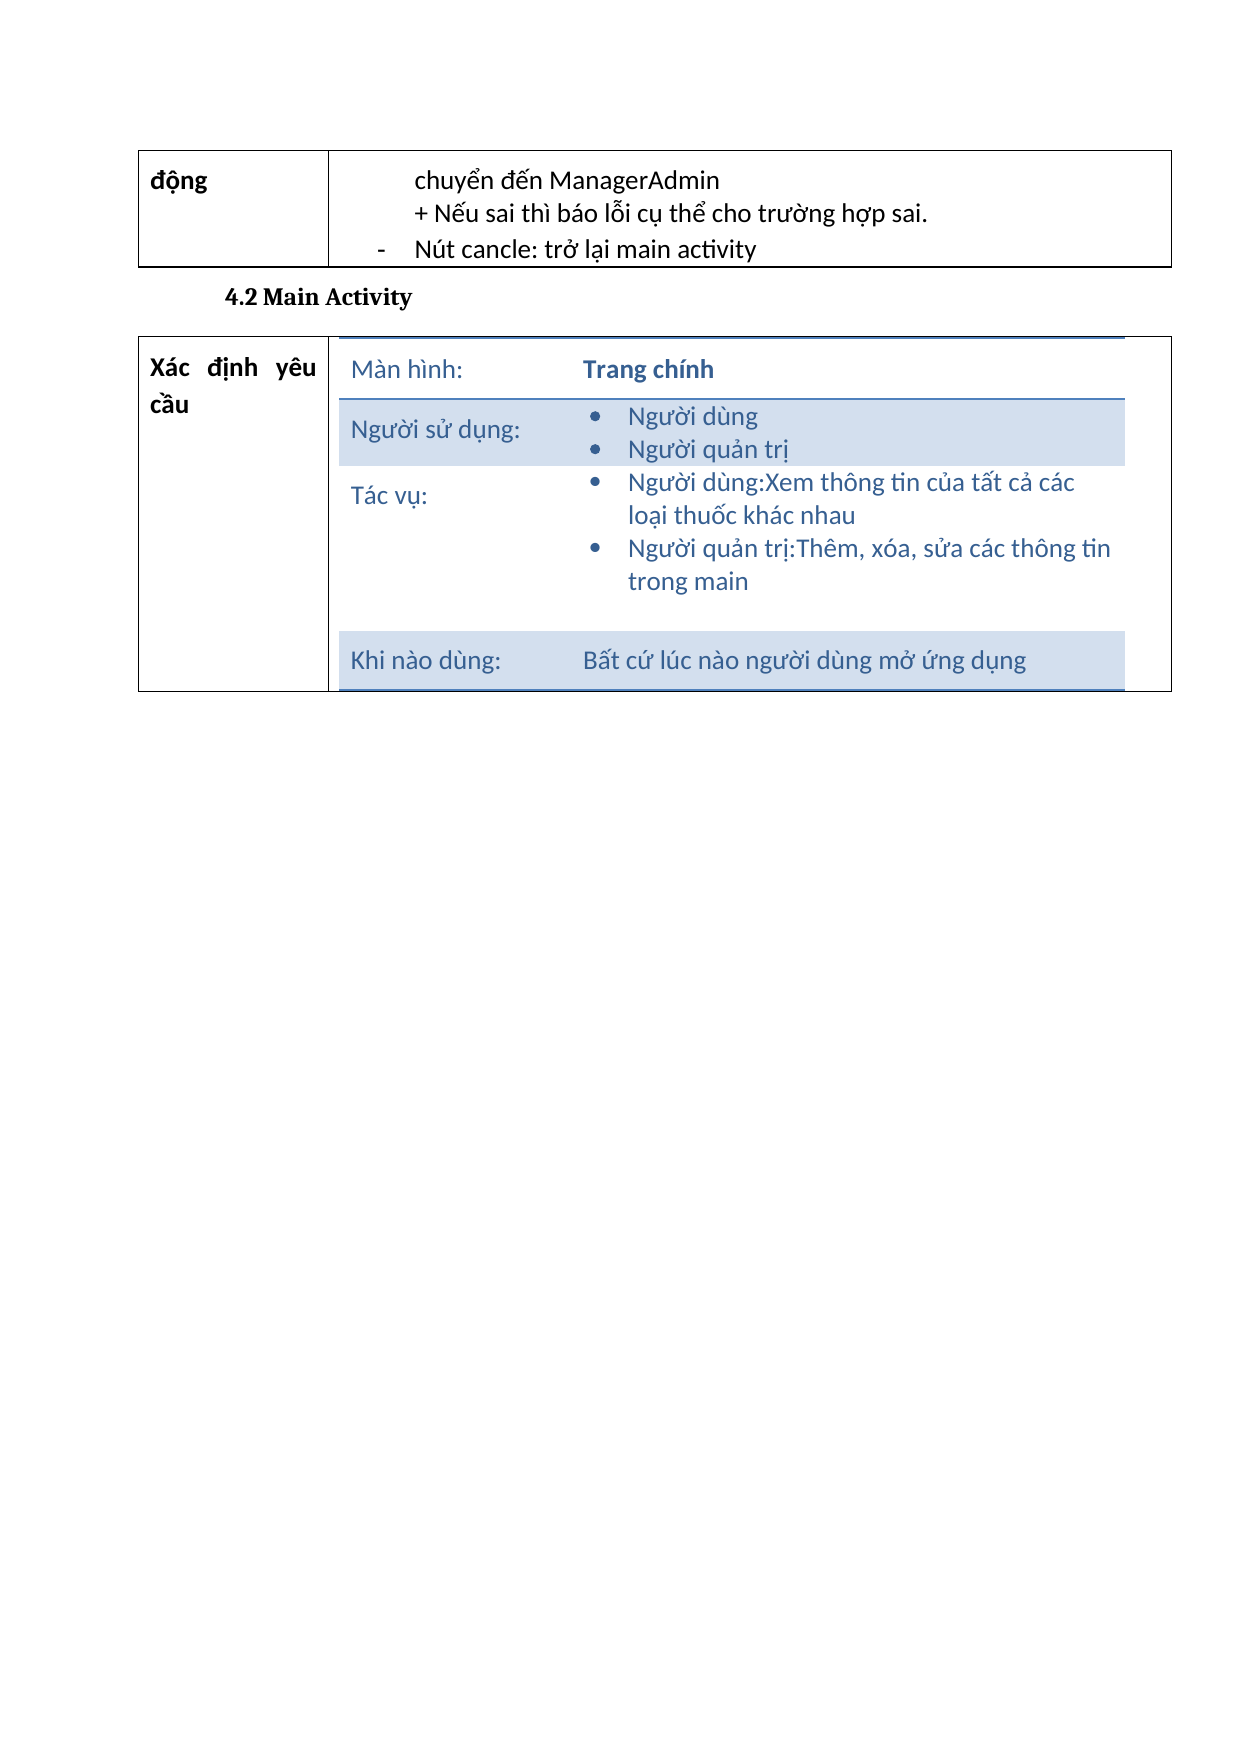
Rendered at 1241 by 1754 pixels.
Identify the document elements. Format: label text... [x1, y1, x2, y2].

subtitle 4.2 Main Activity [225, 280, 1090, 311]
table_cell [329, 151, 1171, 266]
table_header [329, 337, 1171, 691]
table_cell Mô tả hoạt động [139, 151, 328, 266]
table_header Xác định yêu cầu [139, 337, 328, 691]
